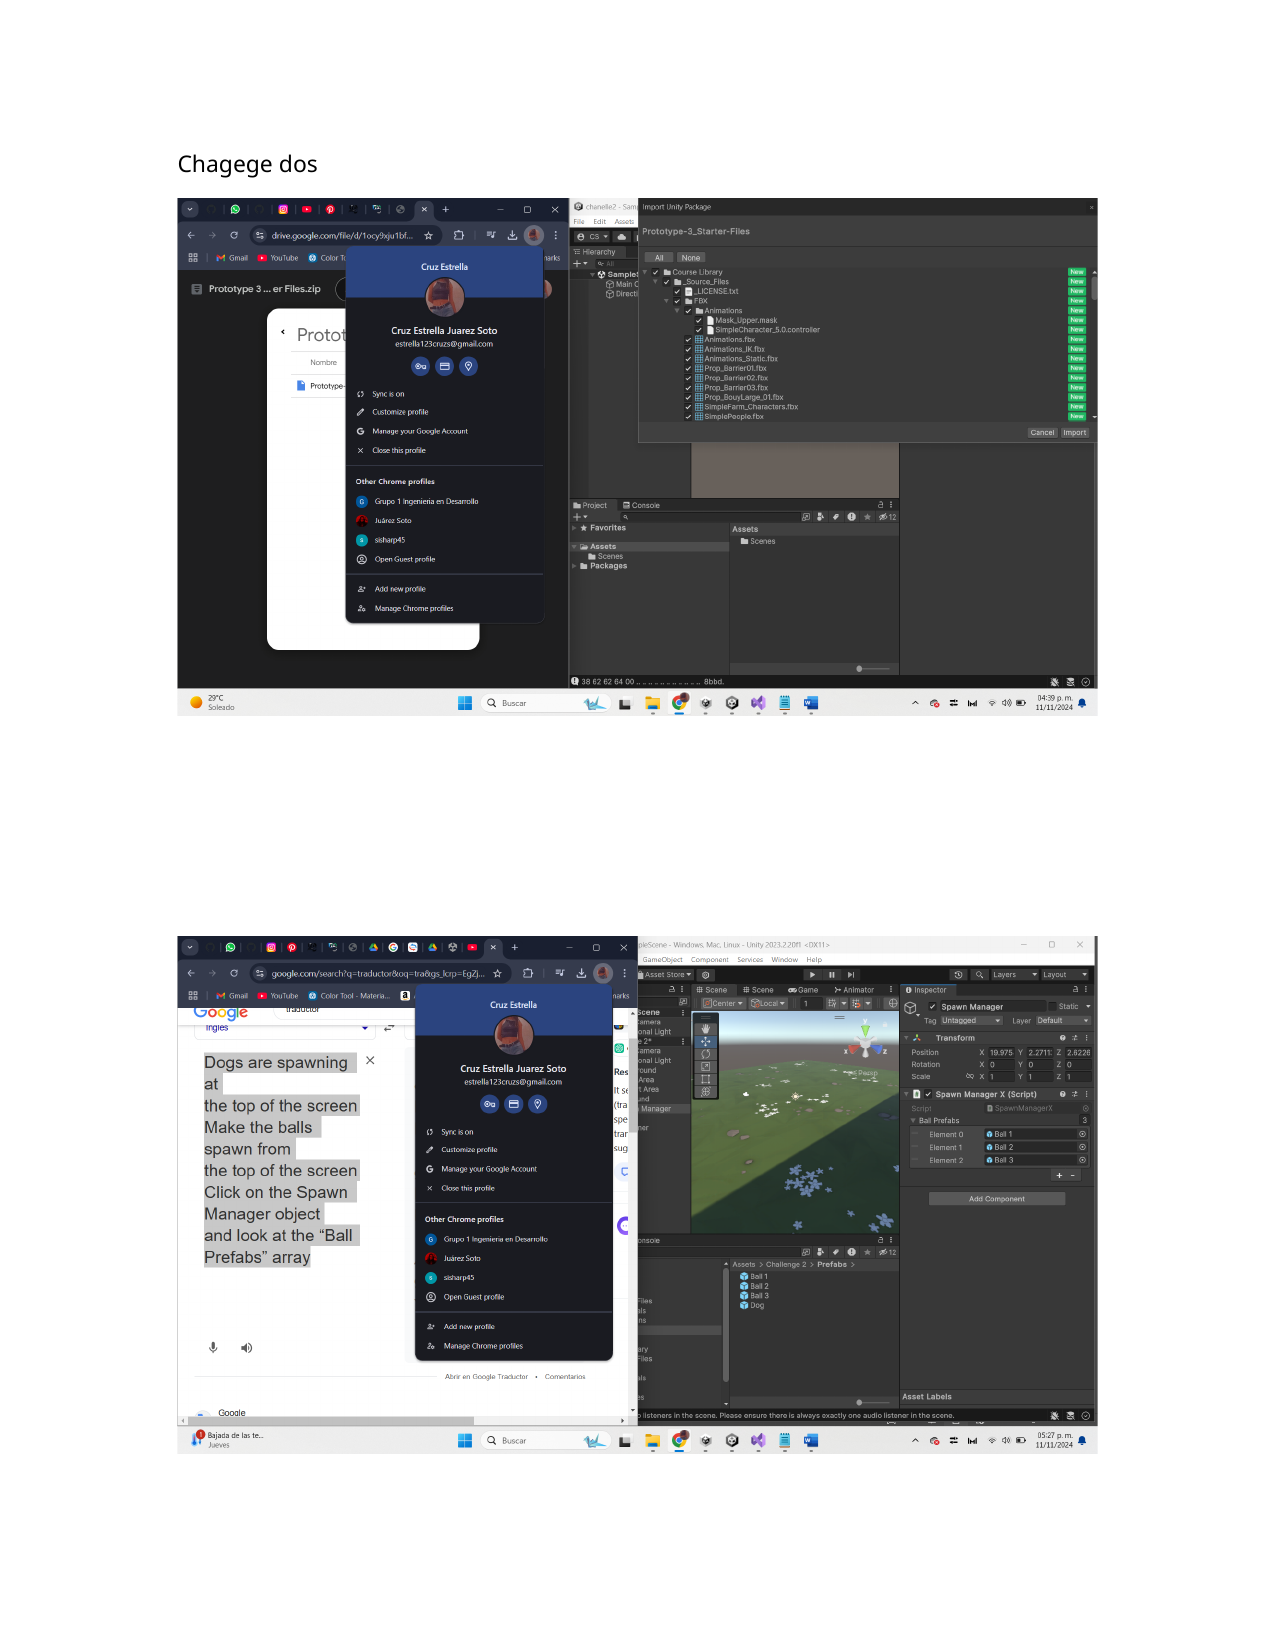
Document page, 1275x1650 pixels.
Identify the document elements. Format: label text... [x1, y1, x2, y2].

picture [177, 936, 1098, 1454]
picture [177, 198, 1098, 716]
text Chagege dos [177, 148, 1098, 179]
